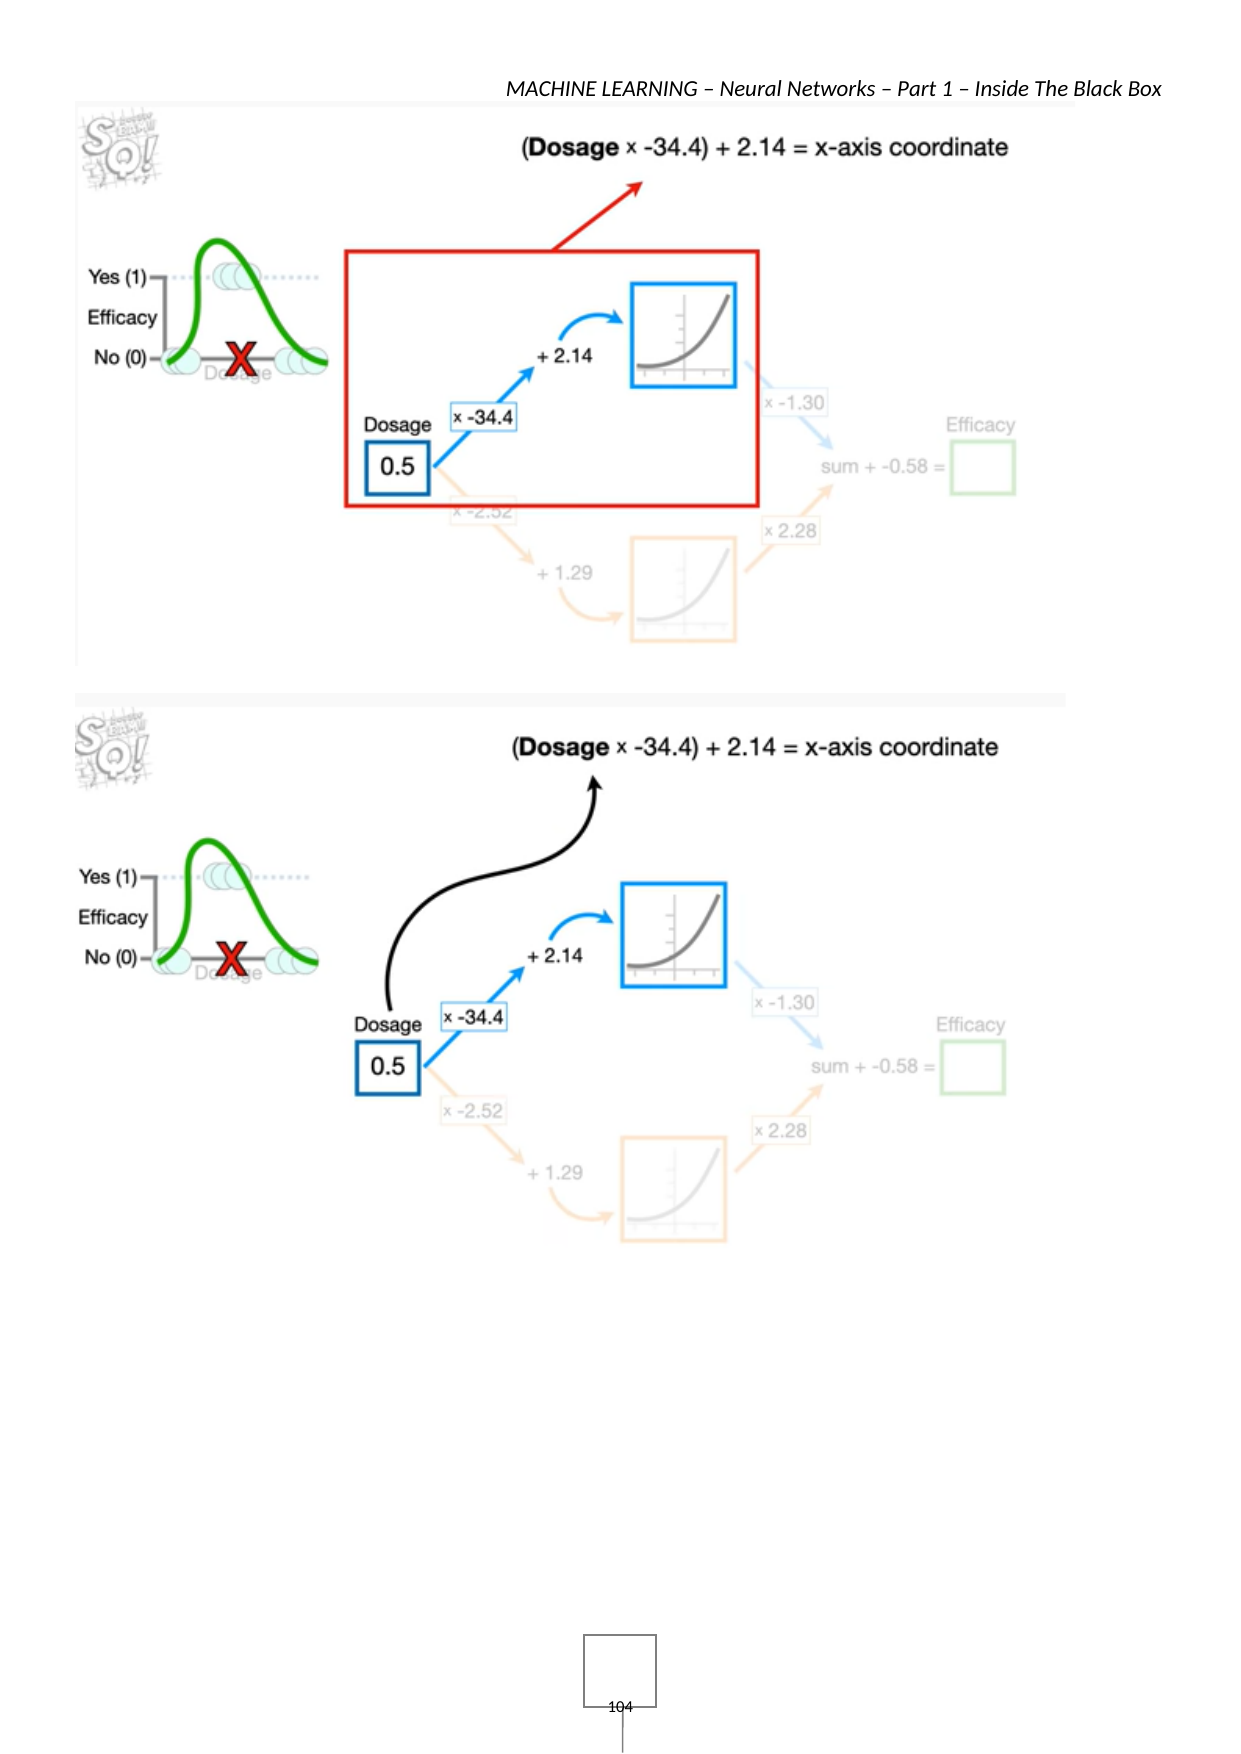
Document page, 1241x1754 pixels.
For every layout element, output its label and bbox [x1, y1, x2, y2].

picture [75, 693, 1066, 1269]
picture [75, 101, 1076, 666]
